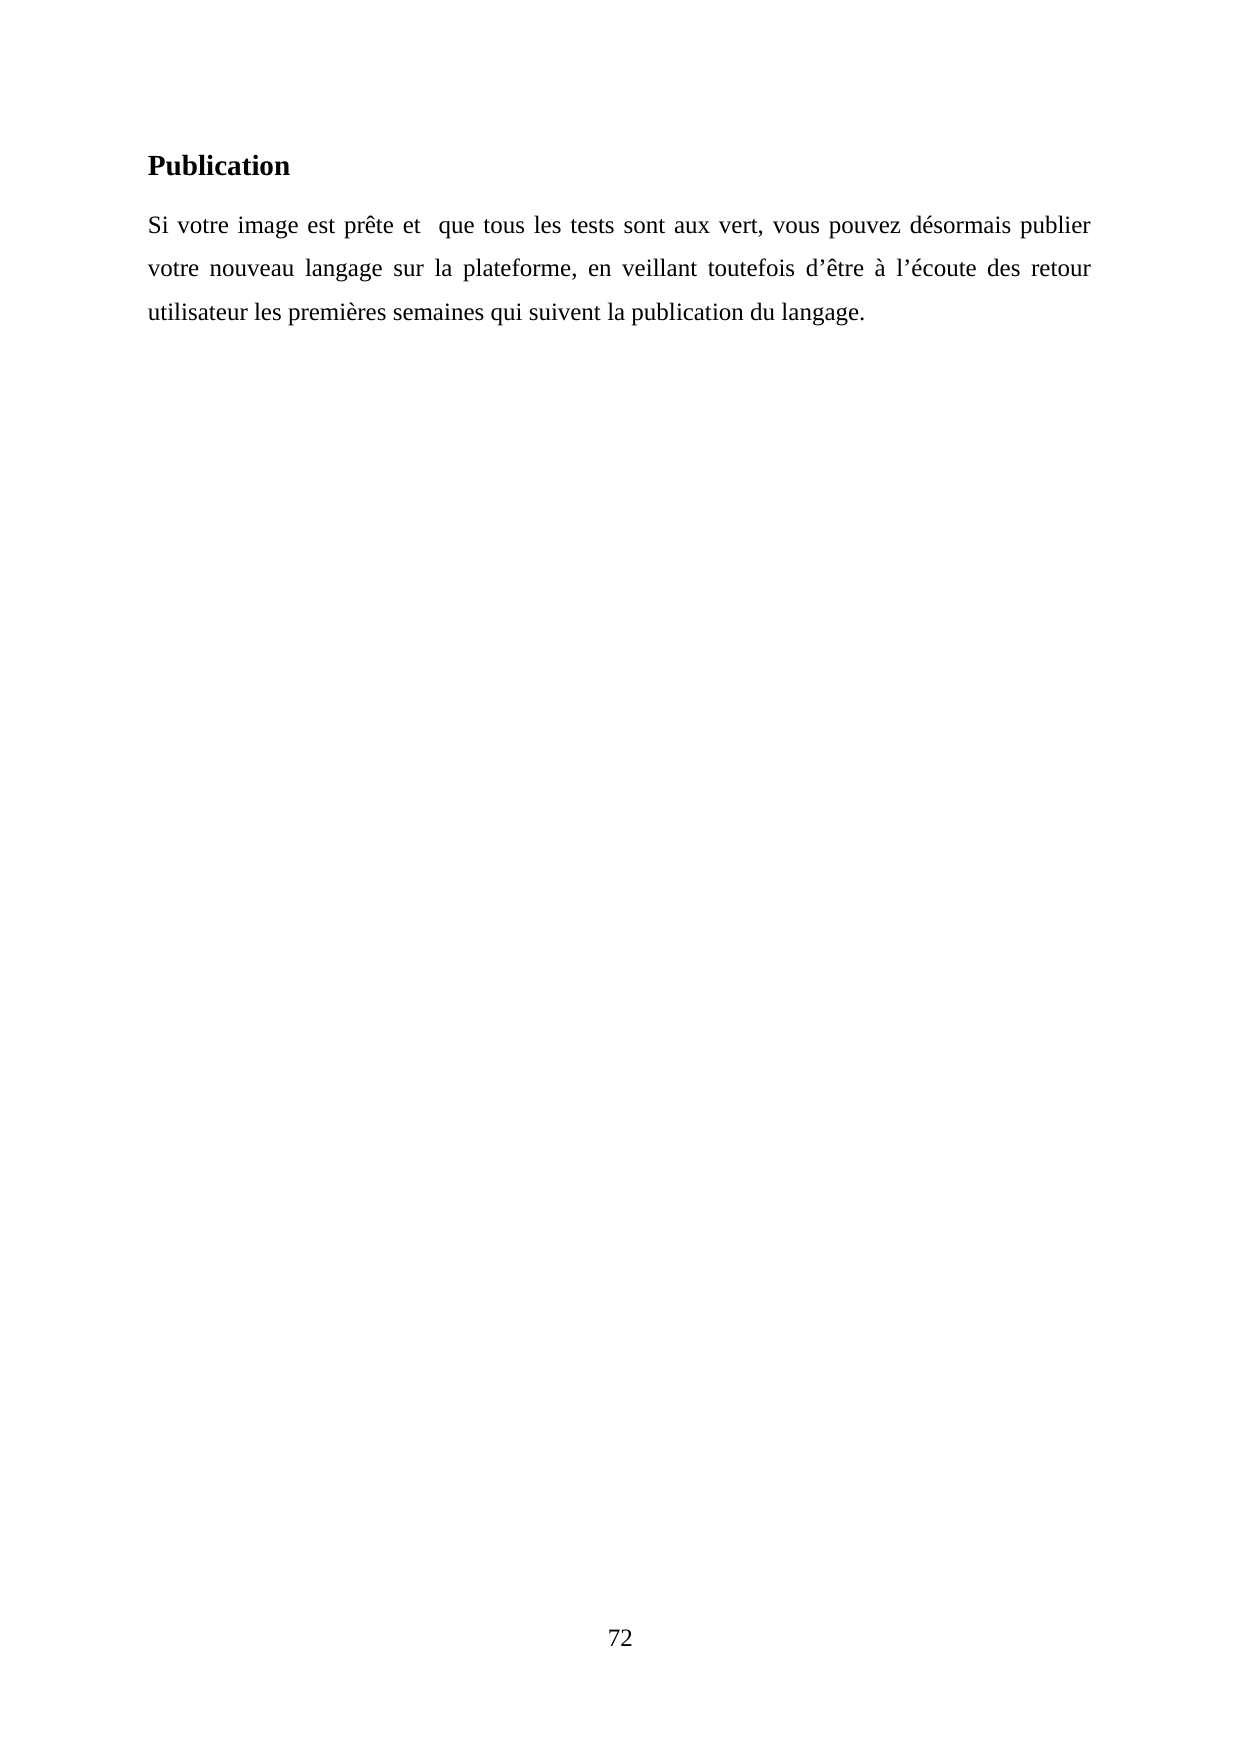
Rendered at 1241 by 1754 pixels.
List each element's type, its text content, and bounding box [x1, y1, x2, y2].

subtitle Publication [148, 148, 1093, 181]
text Si votre image est prête et que tous les tests sont aux vert, vous pouvez désormais publier votre nouveau langage sur la plateforme, en veillant toutefois d’être à l’écoute des retour utilisateur les premières semaines qui suivent la publication du langage. [148, 210, 1093, 325]
